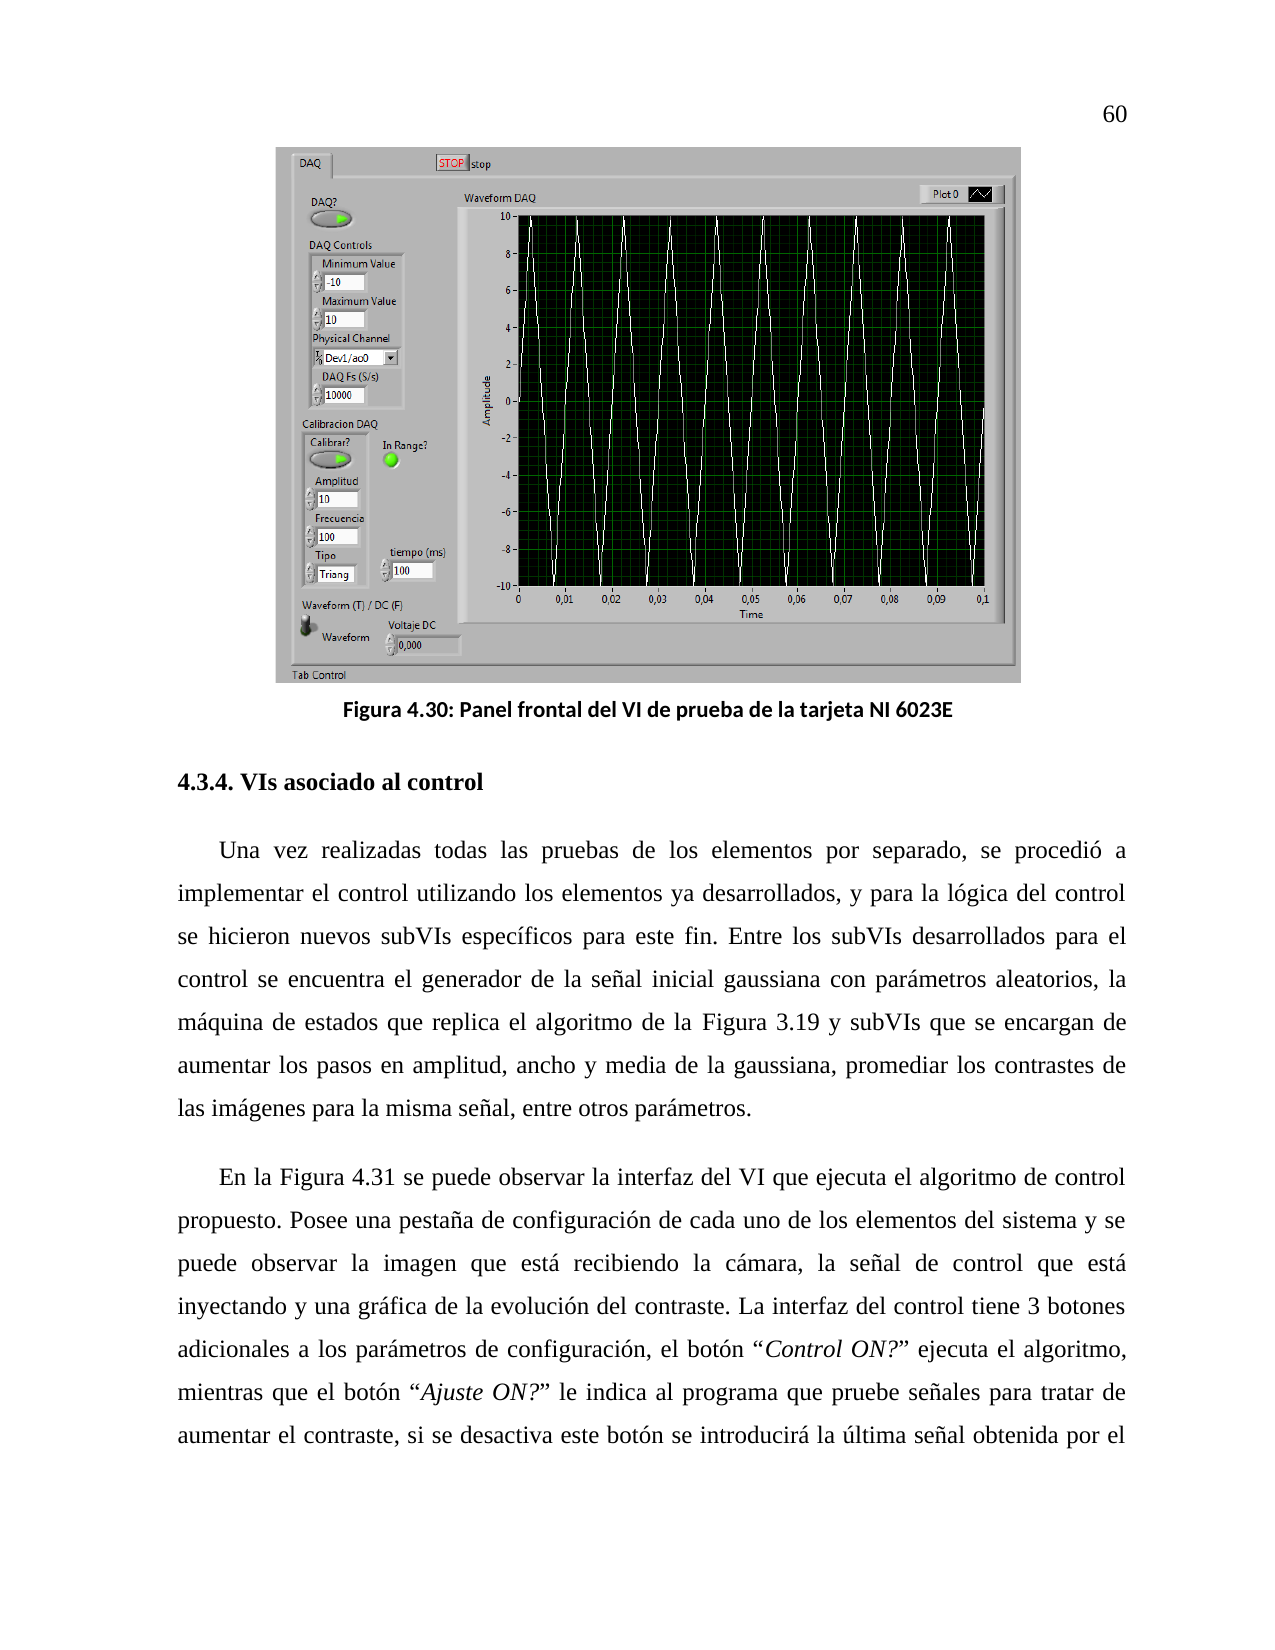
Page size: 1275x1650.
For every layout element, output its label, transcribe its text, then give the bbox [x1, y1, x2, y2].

subtitle VIs asociado al control [177, 767, 1127, 795]
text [177, 1162, 1127, 1449]
table_header Figura 4.10: Panel frontal del VI de prueba de la tarjeta NI 6023E [166, 148, 1131, 735]
picture [275, 147, 1021, 683]
